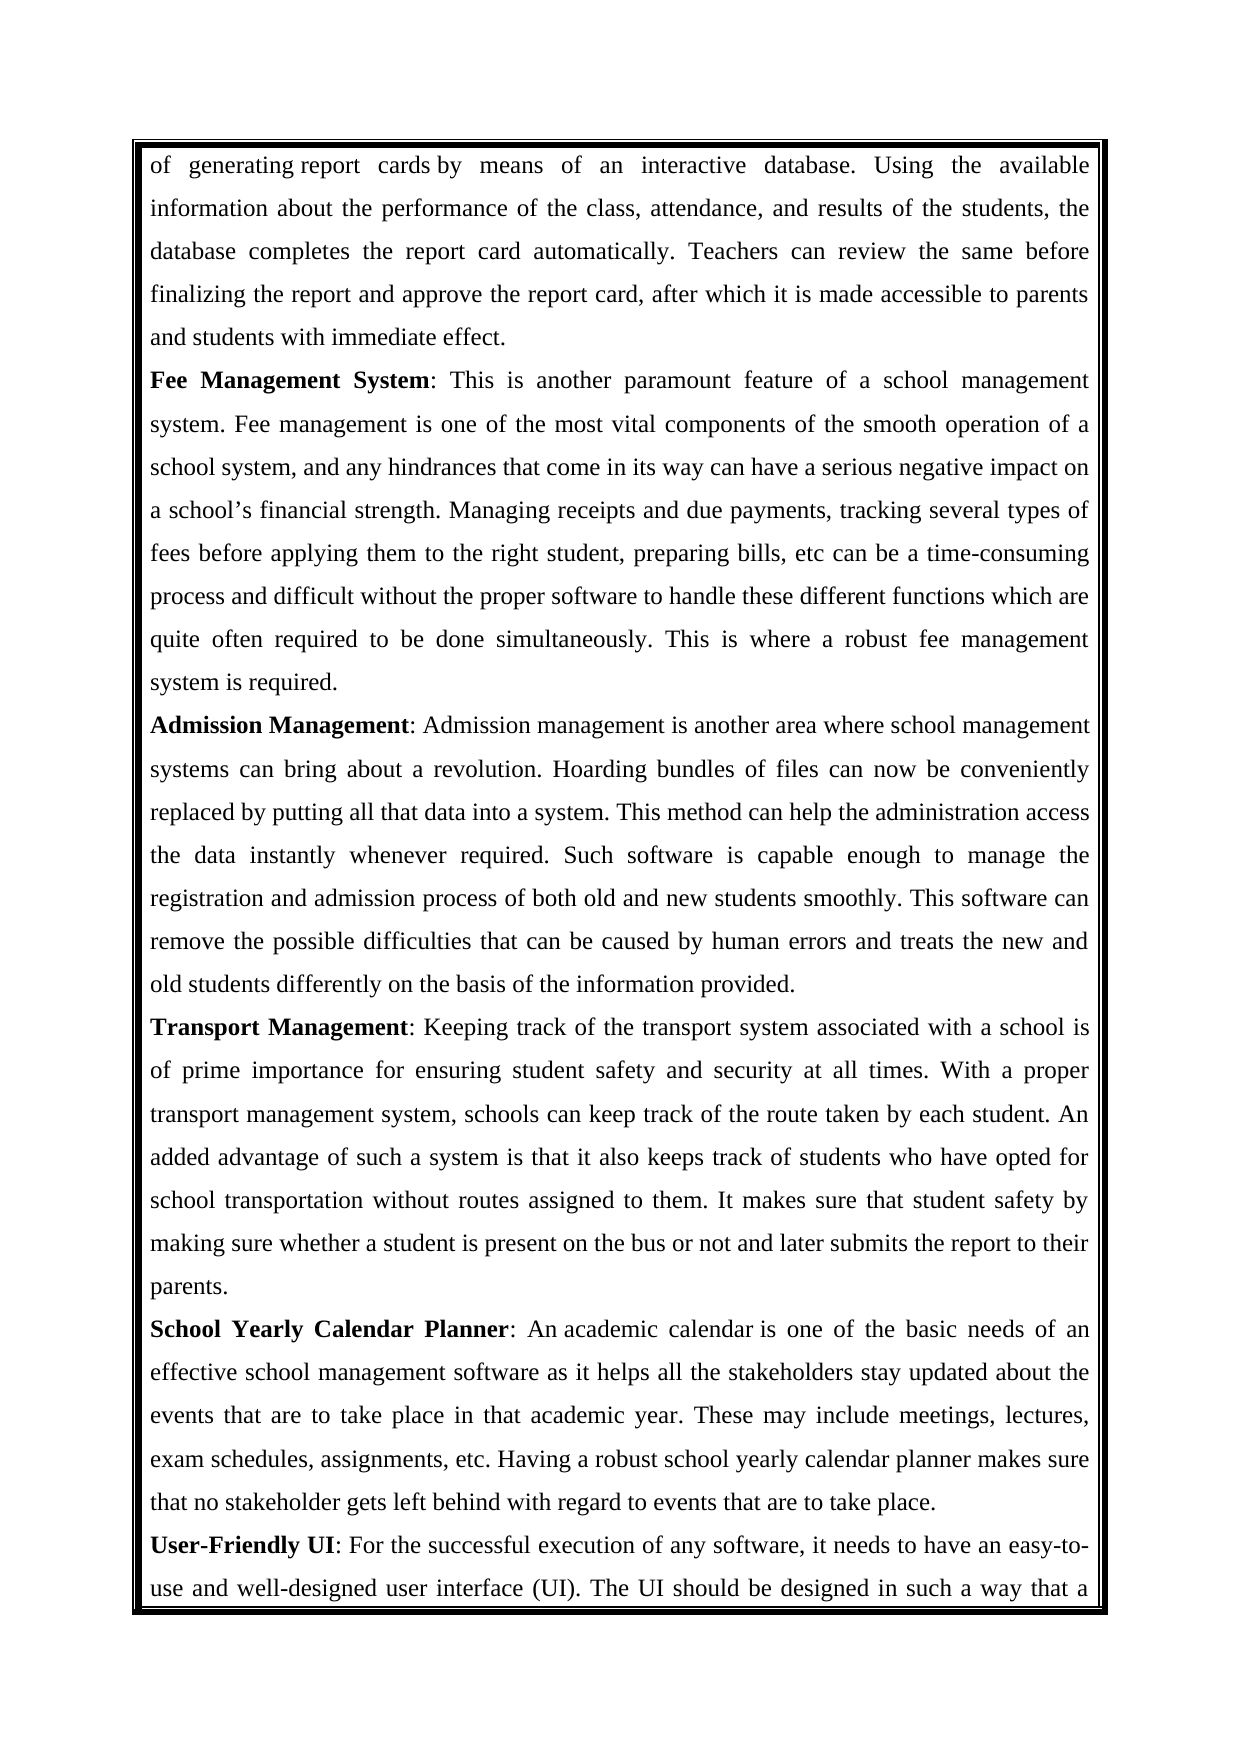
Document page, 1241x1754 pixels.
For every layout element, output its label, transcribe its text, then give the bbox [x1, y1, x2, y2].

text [150, 150, 1090, 351]
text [150, 1530, 1090, 1602]
text Admission Management: Admission management is another area where school management systems can bring about a revolution. Hoarding bundles of files can now be conveniently replaced by putting all that data into a system. This method can help the administration access the data instantly whenever required. Such software is capable enough to manage the registration and admission process of both old and new students smoothly. This software can remove the possible difficulties that can be caused by human errors and treats the new and old students differently on the basis of the information provided. [150, 711, 1090, 998]
text School Yearly Calendar Planner: An academic calendar is one of the basic needs of an effective school management software as it helps all the stakeholders stay updated about the events that are to take place in that academic year. These may include meetings, lectures, exam schedules, assignments, etc. Having a robust school yearly calendar planner makes sure that no stakeholder gets left behind with regard to events that are to take place. [150, 1314, 1090, 1516]
text Fee Management System: This is another paramount feature of a school management system. Fee management is one of the most vital components of the smooth operation of a school system, and any hindrances that come in its way can have a serious negative impact on a school’s financial strength. Managing receipts and due payments, tracking several types of fees before applying them to the right student, preparing bills, etc can be a time-consuming process and difficult without the proper software to handle these different functions which are quite often required to be done simultaneously. This is where a robust fee management system is required. [150, 366, 1090, 696]
text Transport Management: Keeping track of the transport system associated with a school is of prime importance for ensuring student safety and security at all times. With a proper transport management system, schools can keep track of the route taken by each student. An added advantage of such a system is that it also keeps track of students who have opted for school transportation without routes assigned to them. It makes sure that student safety by making sure whether a student is present on the bus or not and later submits the report to their parents. [150, 1012, 1090, 1300]
